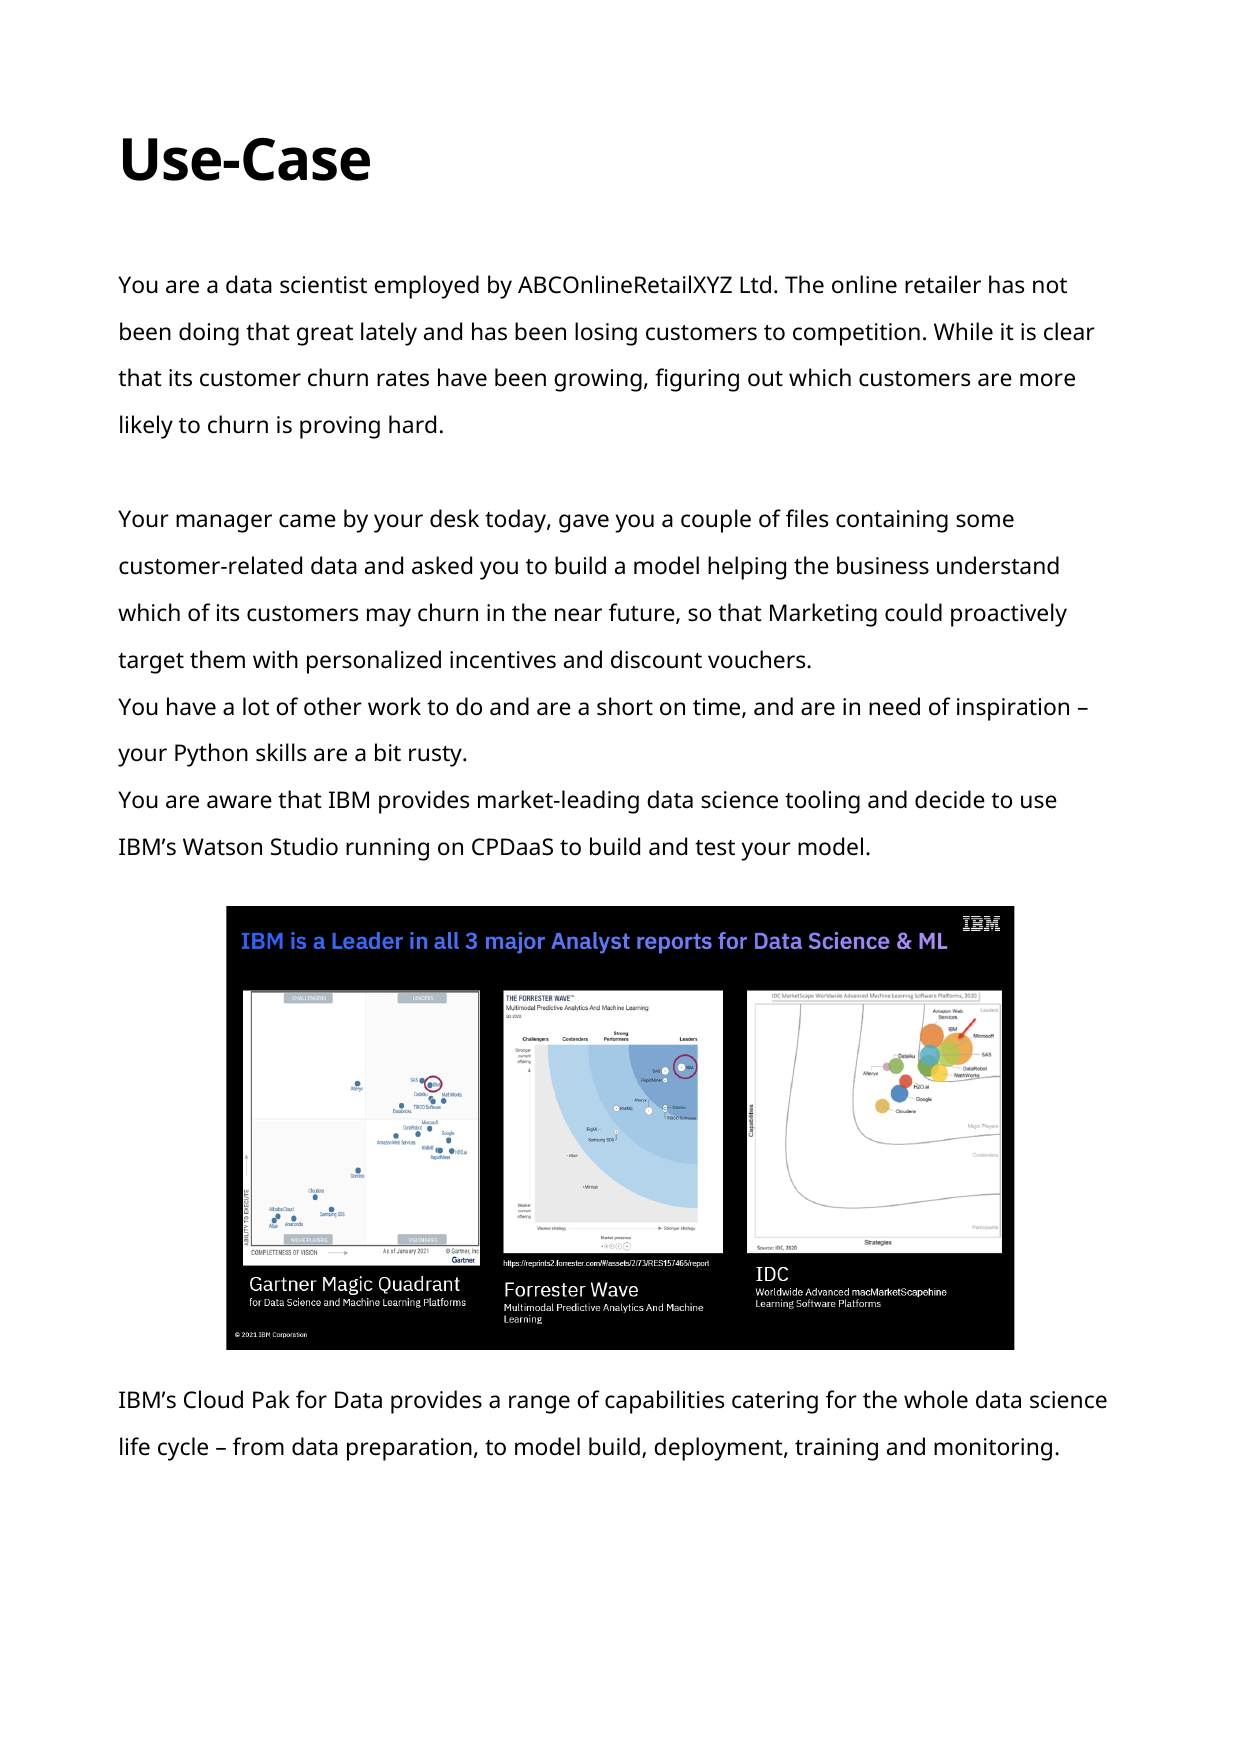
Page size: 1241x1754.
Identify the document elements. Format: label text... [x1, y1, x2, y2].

text IBM’s Cloud Pak for Data provides a range of capabilities catering for the whole data science life cycle – from data preparation, to model build, deployment, training and monitoring. [118, 1384, 1122, 1462]
picture [226, 906, 1015, 1350]
title Use-Case [118, 118, 1122, 198]
text You have a lot of other work to do and are a short on time, and are in need of inspiration – your Python skills are a bit rusty. You are aware that IBM provides market-leading data science tooling and decide to use IBM’s Watson Studio running on CPDaaS to build and test your model. [118, 691, 1122, 862]
text Your manager came by your desk today, gave you a couple of files containing some customer-related data and asked you to build a model helping the business understand which of its customers may churn in the near future, so that Marketing could proactively target them with personalized incentives and discount vouchers. [118, 456, 1122, 675]
text You are a data scientist employed by ABCOnlineRetailXYZ Ltd. The online retailer has not been doing that great lately and has been losing customers to competition. While it is clear that its customer churn rates have been growing, figuring out which customers are more likely to churn is proving hard. [118, 269, 1122, 441]
